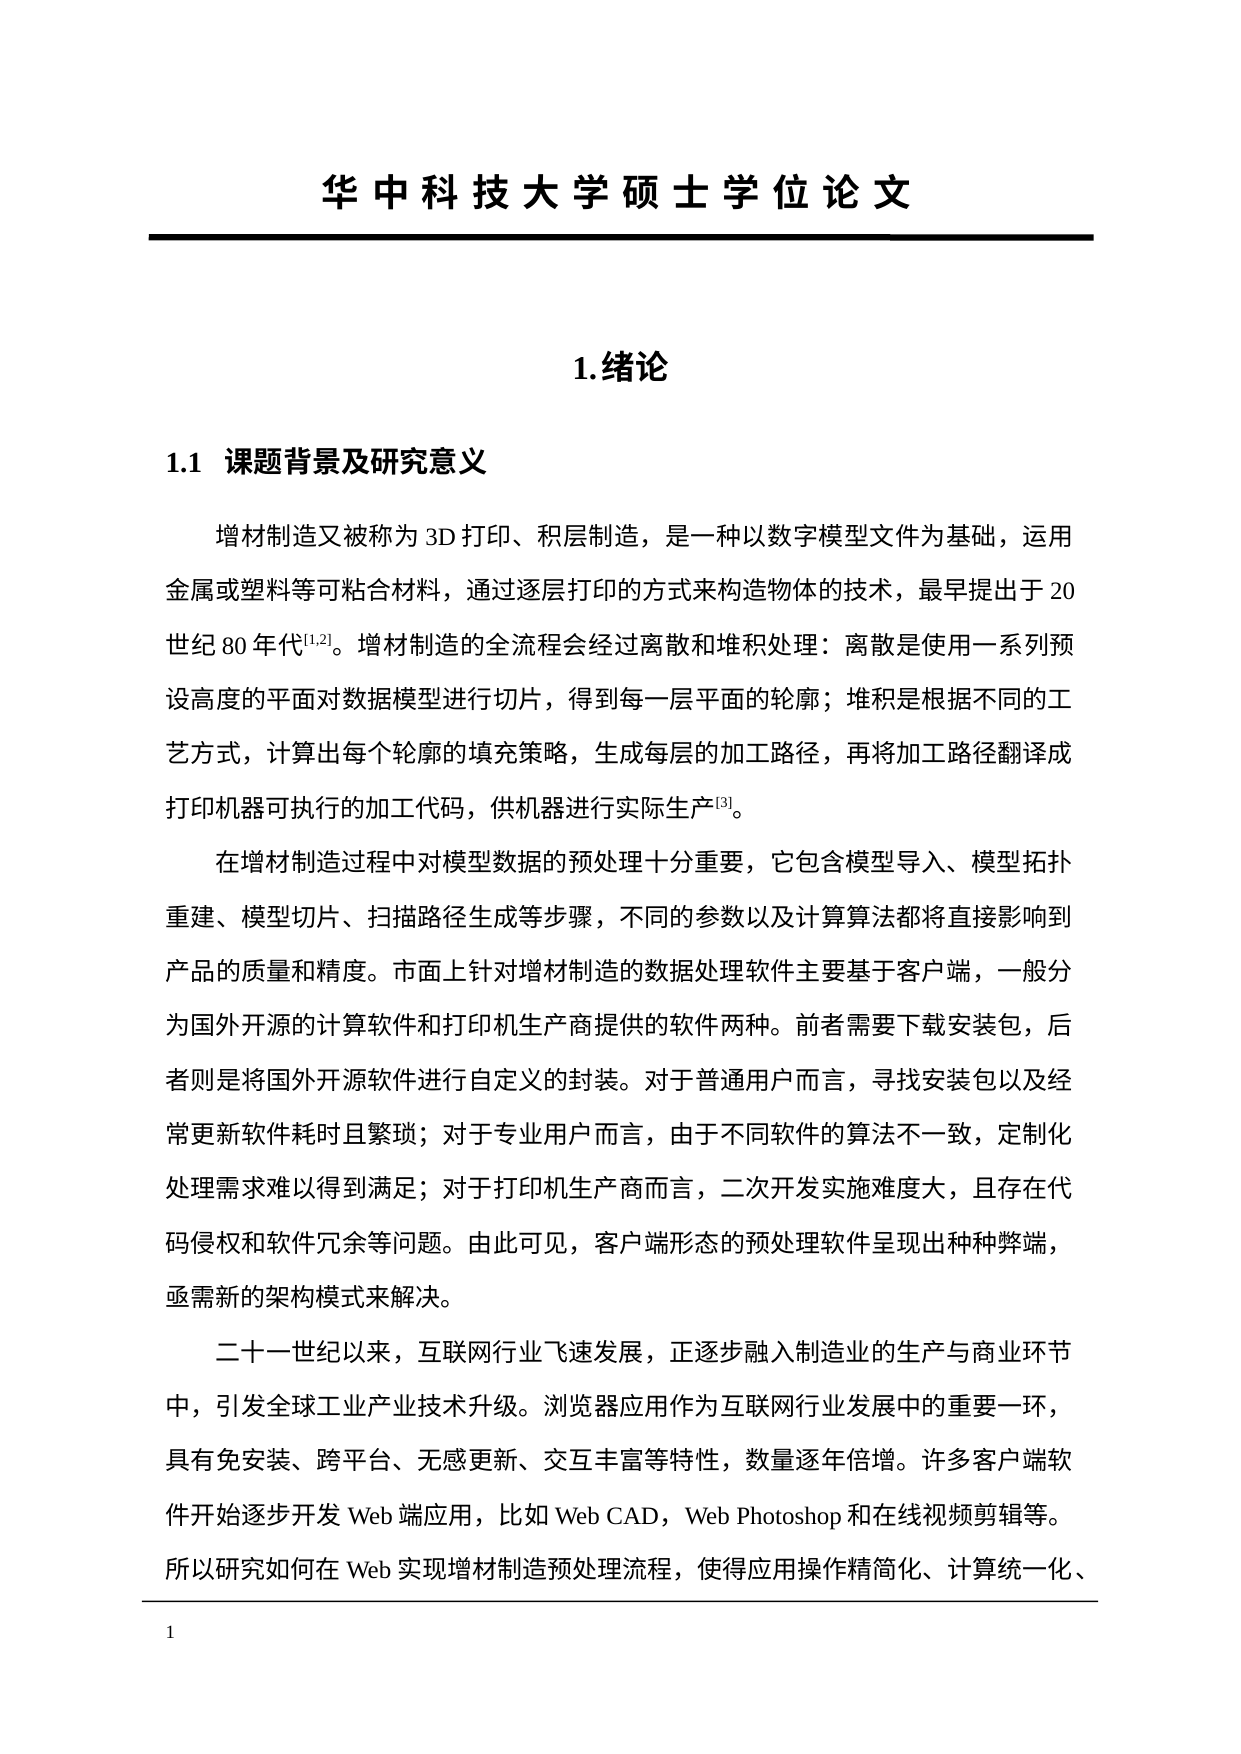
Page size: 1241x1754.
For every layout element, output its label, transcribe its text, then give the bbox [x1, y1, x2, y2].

subtitle 课题背景及研究意义 [165, 438, 1075, 481]
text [165, 1332, 1075, 1586]
text 增材制造又被称为3D打印、积层制造，是一种以数字模型文件为基础，运用金属或塑料等可粘合材料，通过逐层打印的方式来构造物体的技术，最早提出于20世纪80年代[1,2]。增材制造的全流程会经过离散和堆积处理：离散是使用一系列预设高度的平面对数据模型进行切片，得到每一层平面的轮廓；堆积是根据不同的工艺方式，计算出每个轮廓的填充策略，生成每层的加工路径，再将加工路径翻译成打印机器可执行的加工代码，供机器进行实际生产[3]。 [165, 516, 1075, 824]
subtitle 绪论 [165, 341, 1075, 389]
text 在增材制造过程中对模型数据的预处理十分重要，它包含模型导入、模型拓扑重建、模型切片、扫描路径生成等步骤，不同的参数以及计算算法都将直接影响到产品的质量和精度。市面上针对增材制造的数据处理软件主要基于客户端，一般分为国外开源的计算软件和打印机生产商提供的软件两种。前者需要下载安装包，后者则是将国外开源软件进行自定义的封装。对于普通用户而言，寻找安装包以及经常更新软件耗时且繁琐；对于专业用户而言，由于不同软件的算法不一致，定制化处理需求难以得到满足；对于打印机生产商而言，二次开发实施难度大，且存在代码侵权和软件冗余等问题。由此可见，客户端形态的预处理软件呈现出种种弊端，亟需新的架构模式来解决。 [165, 843, 1075, 1314]
